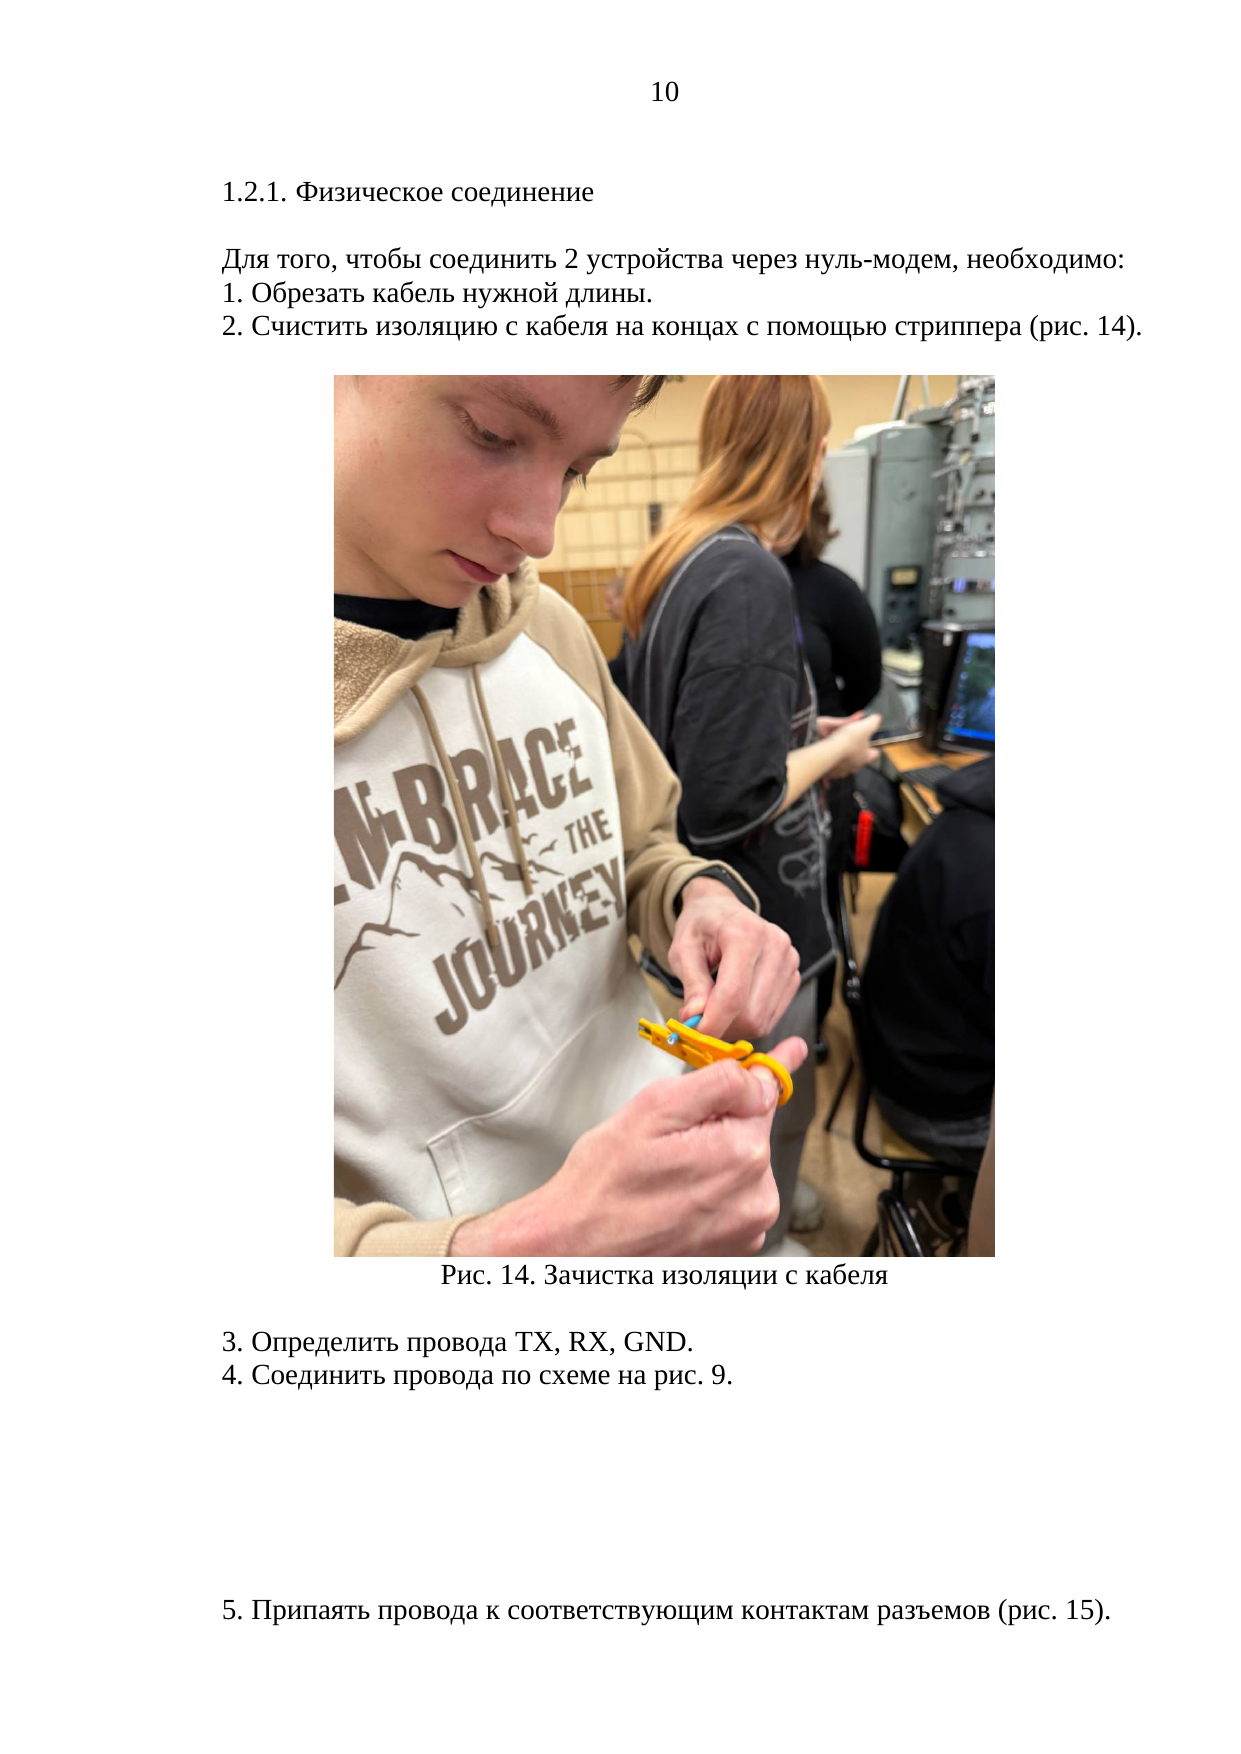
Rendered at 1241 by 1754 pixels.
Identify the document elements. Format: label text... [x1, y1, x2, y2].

list Счистить изоляцию с кабеля на концах с помощью стриппера (рис. 14). [177, 308, 1152, 342]
text Рис. 14. Зачистка изоляции с кабеля [177, 1257, 1152, 1290]
list Определить провода TX, RX, GND. [177, 1324, 1152, 1357]
list Соединить провода по схеме на рис. 9. [177, 1357, 1152, 1391]
list Для того, чтобы соединить 2 устройства через нуль-модем, необходимо: [177, 241, 1152, 275]
picture [333, 375, 995, 1257]
list Припаять провода к соответствующим контактам разъемов (рис. 15). [177, 1592, 1152, 1626]
list Физическое соединение [222, 174, 1152, 208]
list Обрезать кабель нужной длины. [177, 275, 1152, 308]
